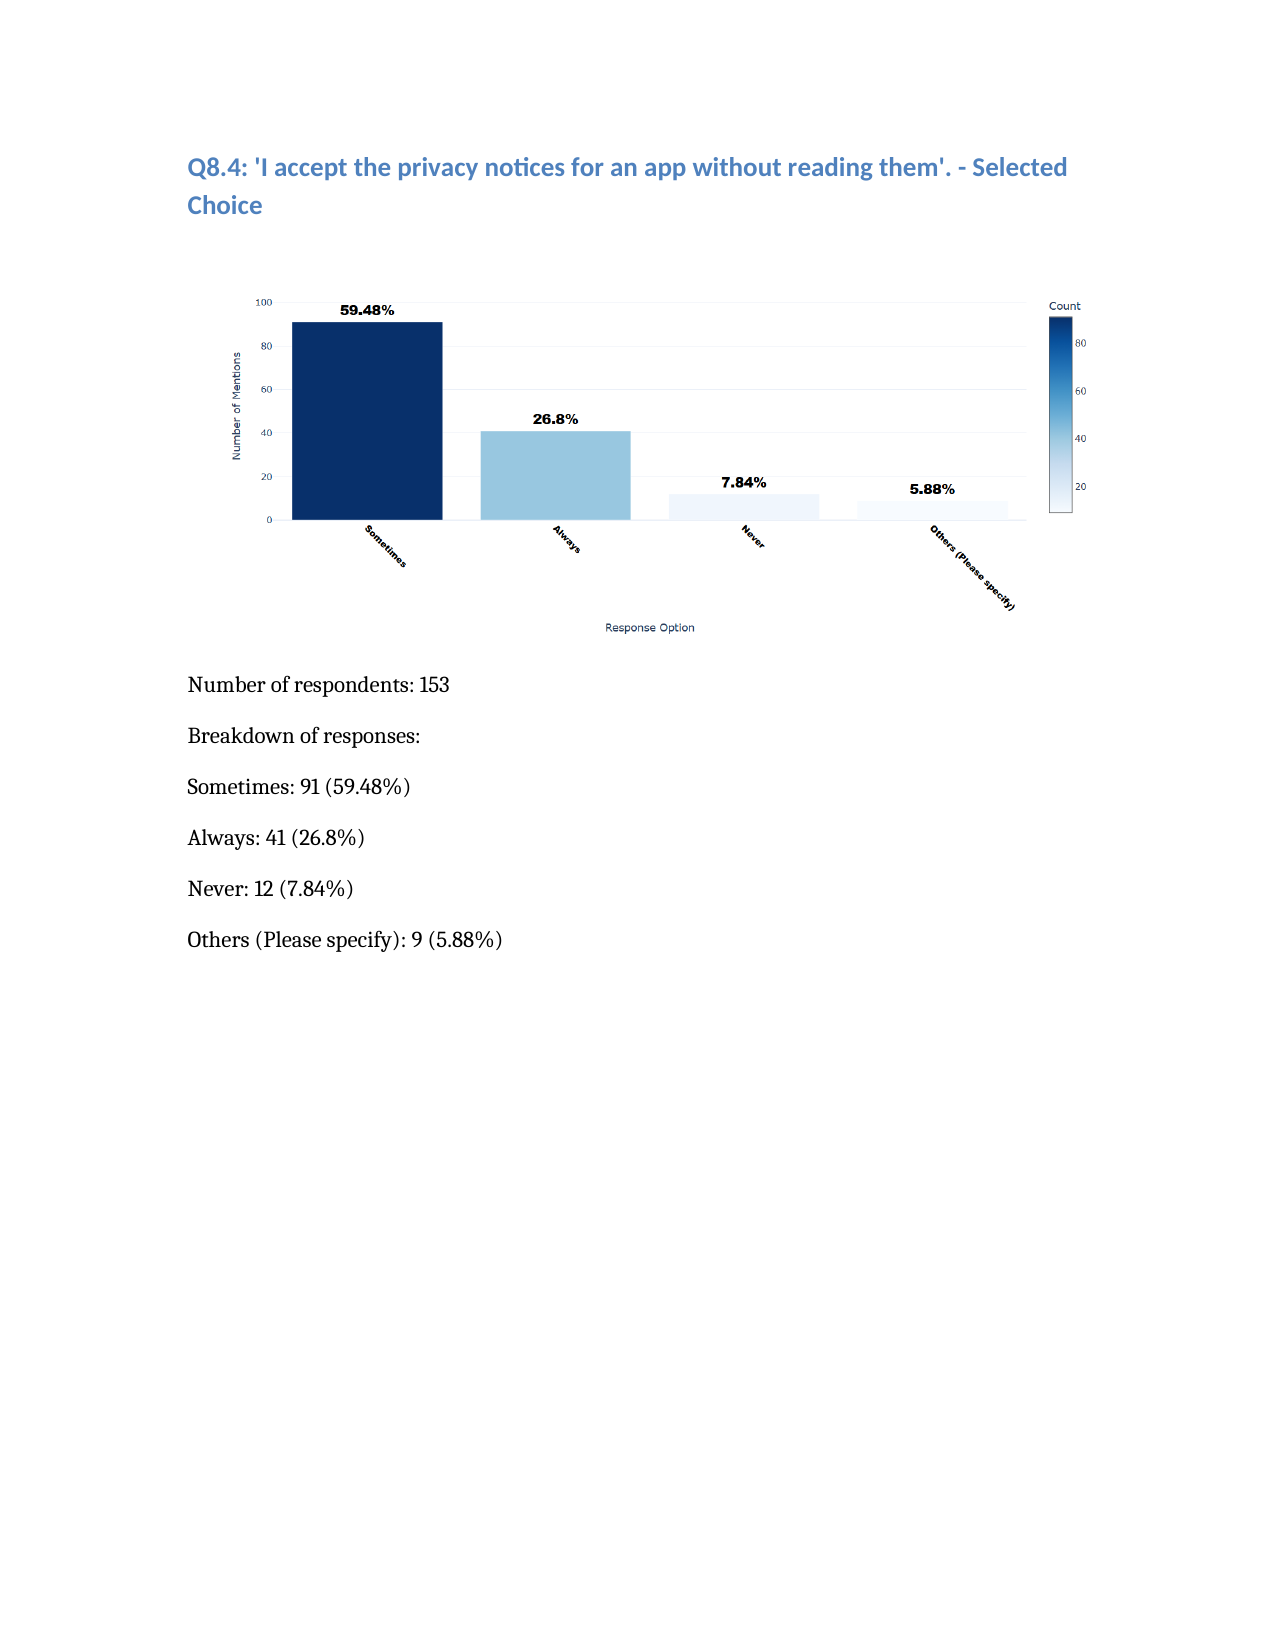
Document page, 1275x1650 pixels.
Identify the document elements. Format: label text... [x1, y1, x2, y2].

subtitle Q8.4: 'I accept the privacy notices for an app without reading them'. - Selected Choice [187, 150, 1087, 221]
text Others (Please specify): 9 (5.88%) [187, 927, 1087, 953]
text Breakdown of responses: [187, 722, 1087, 749]
text Sometimes: 91 (59.48%) [187, 773, 1087, 800]
text Number of respondents: 153 [187, 671, 1087, 698]
picture [206, 225, 1107, 647]
text Always: 41 (26.8%) [187, 824, 1087, 851]
text Never: 12 (7.84%) [187, 876, 1087, 902]
